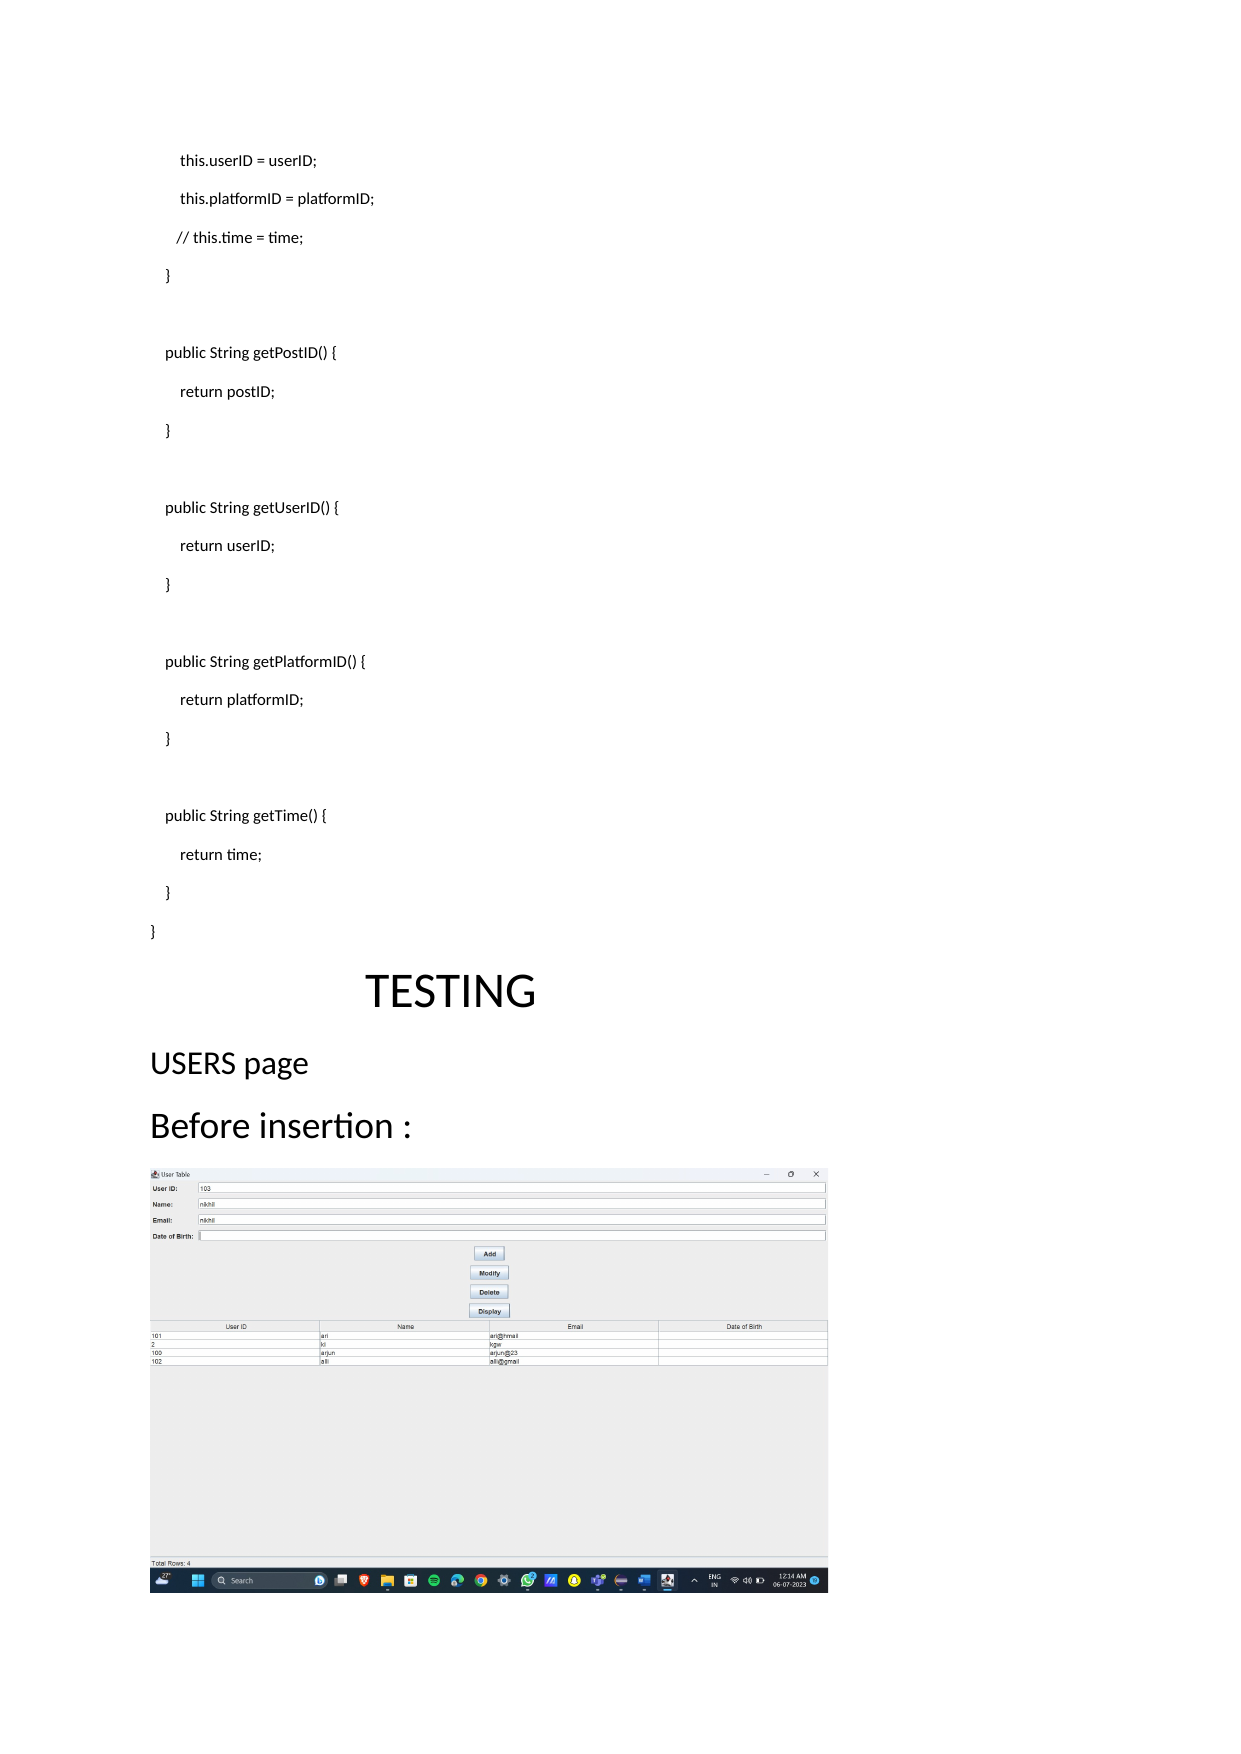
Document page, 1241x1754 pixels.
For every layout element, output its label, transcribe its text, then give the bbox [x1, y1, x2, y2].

text return postID; [150, 381, 1090, 402]
picture [150, 1168, 829, 1593]
text } [150, 728, 1090, 748]
text } [150, 921, 1090, 941]
text USERS page [150, 1042, 1090, 1083]
text this.platformID = platformID; [150, 188, 1090, 209]
text return time; [150, 844, 1090, 864]
text // this.time = time; [150, 227, 1090, 247]
text } [150, 266, 1090, 286]
text return userID; [150, 535, 1090, 556]
text public String getTime() { [150, 805, 1090, 826]
text this.userID = userID; [150, 150, 1090, 170]
text public String getPostID() { [150, 343, 1090, 363]
text public String getPlatformID() { [150, 651, 1090, 671]
text public String getUserID() { [150, 497, 1090, 517]
text Before insertion : [150, 1102, 1090, 1148]
text } [150, 882, 1090, 903]
text TESTING [150, 959, 1090, 1020]
text return platformID; [150, 689, 1090, 710]
text } [150, 574, 1090, 594]
text } [150, 420, 1090, 440]
